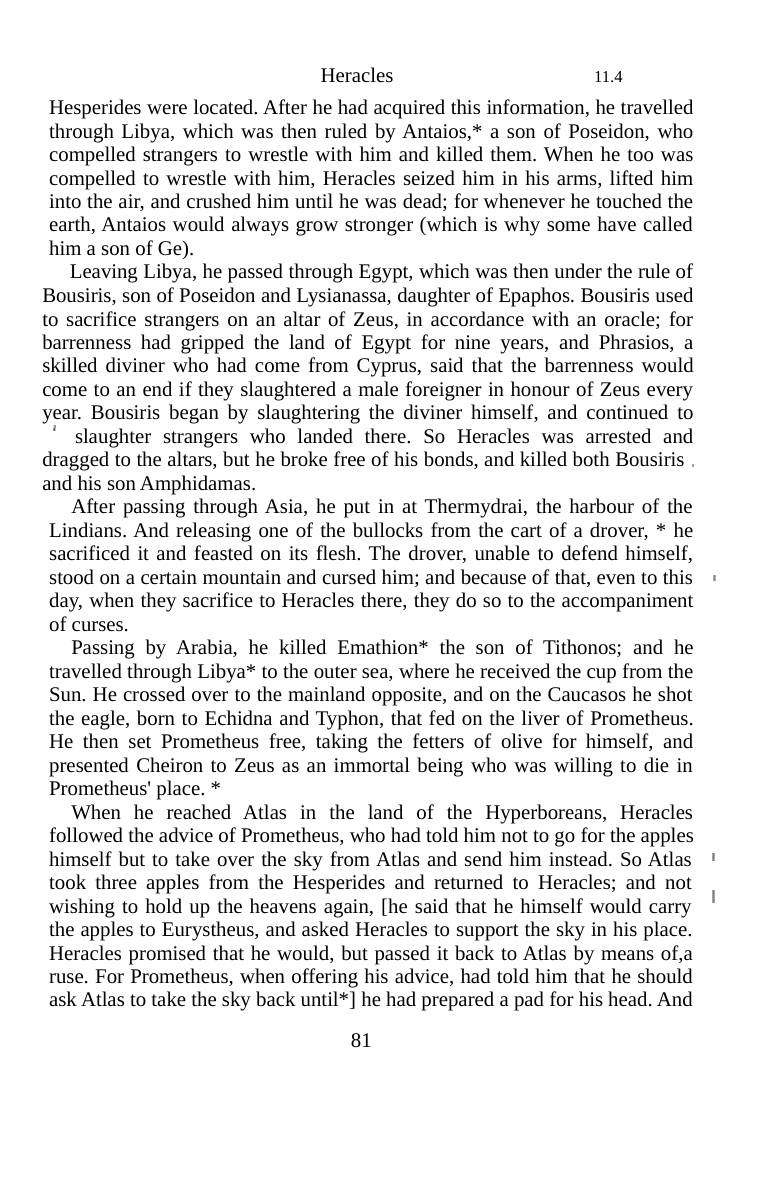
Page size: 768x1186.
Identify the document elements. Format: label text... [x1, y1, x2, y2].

text Leaving Libya, he passed through Egypt, which was then under the rule of Bousiris, son of Poseidon and Lysianassa, daughter of Epaphos. Bousiris used to sacrifice strangers on an altar of Zeus, in accordance with an oracle; for barrenness had gripped the land of Egypt for nine years, and Phrasios, a skilled diviner who had come from Cyprus, said that the barrenness would come to an end if they slaughtered a male foreigner in honour of Zeus every year. Bousiris began by slaughtering the diviner himself, and continued to slaughter strangers who landed there. So Heracles was arrested and dragged to the altars, but he broke free of his bonds, and killed both Bousiris and his son Amphidamas. [42, 260, 694, 494]
text After passing through Asia, he put in at Thermydrai, the harbour of the Lindians. And releasing one of the bullocks from the cart of a drover, * he sacrificed it and feasted on its flesh. The drover, unable to defend himself, stood on a certain mountain and cursed him; and because of that, even to this day, when they sacrifice to Heracles there, they do so to the accompaniment of curses. [49, 495, 694, 636]
text Passing by Arabia, he killed Emathion* the son of Tithonos; and he travelled through Libya* to the outer sea, where he received the cup from the Sun. He crossed over to the mainland opposite, and on the Caucasos he shot the eagle, born to Echidna and Typhon, that fed on the liver of Prometheus. He then set Prometheus free, taking the fetters of olive for himself, and presented Cheiron to Zeus as an immortal being who was willing to die in Prometheus' place. * [49, 636, 694, 800]
